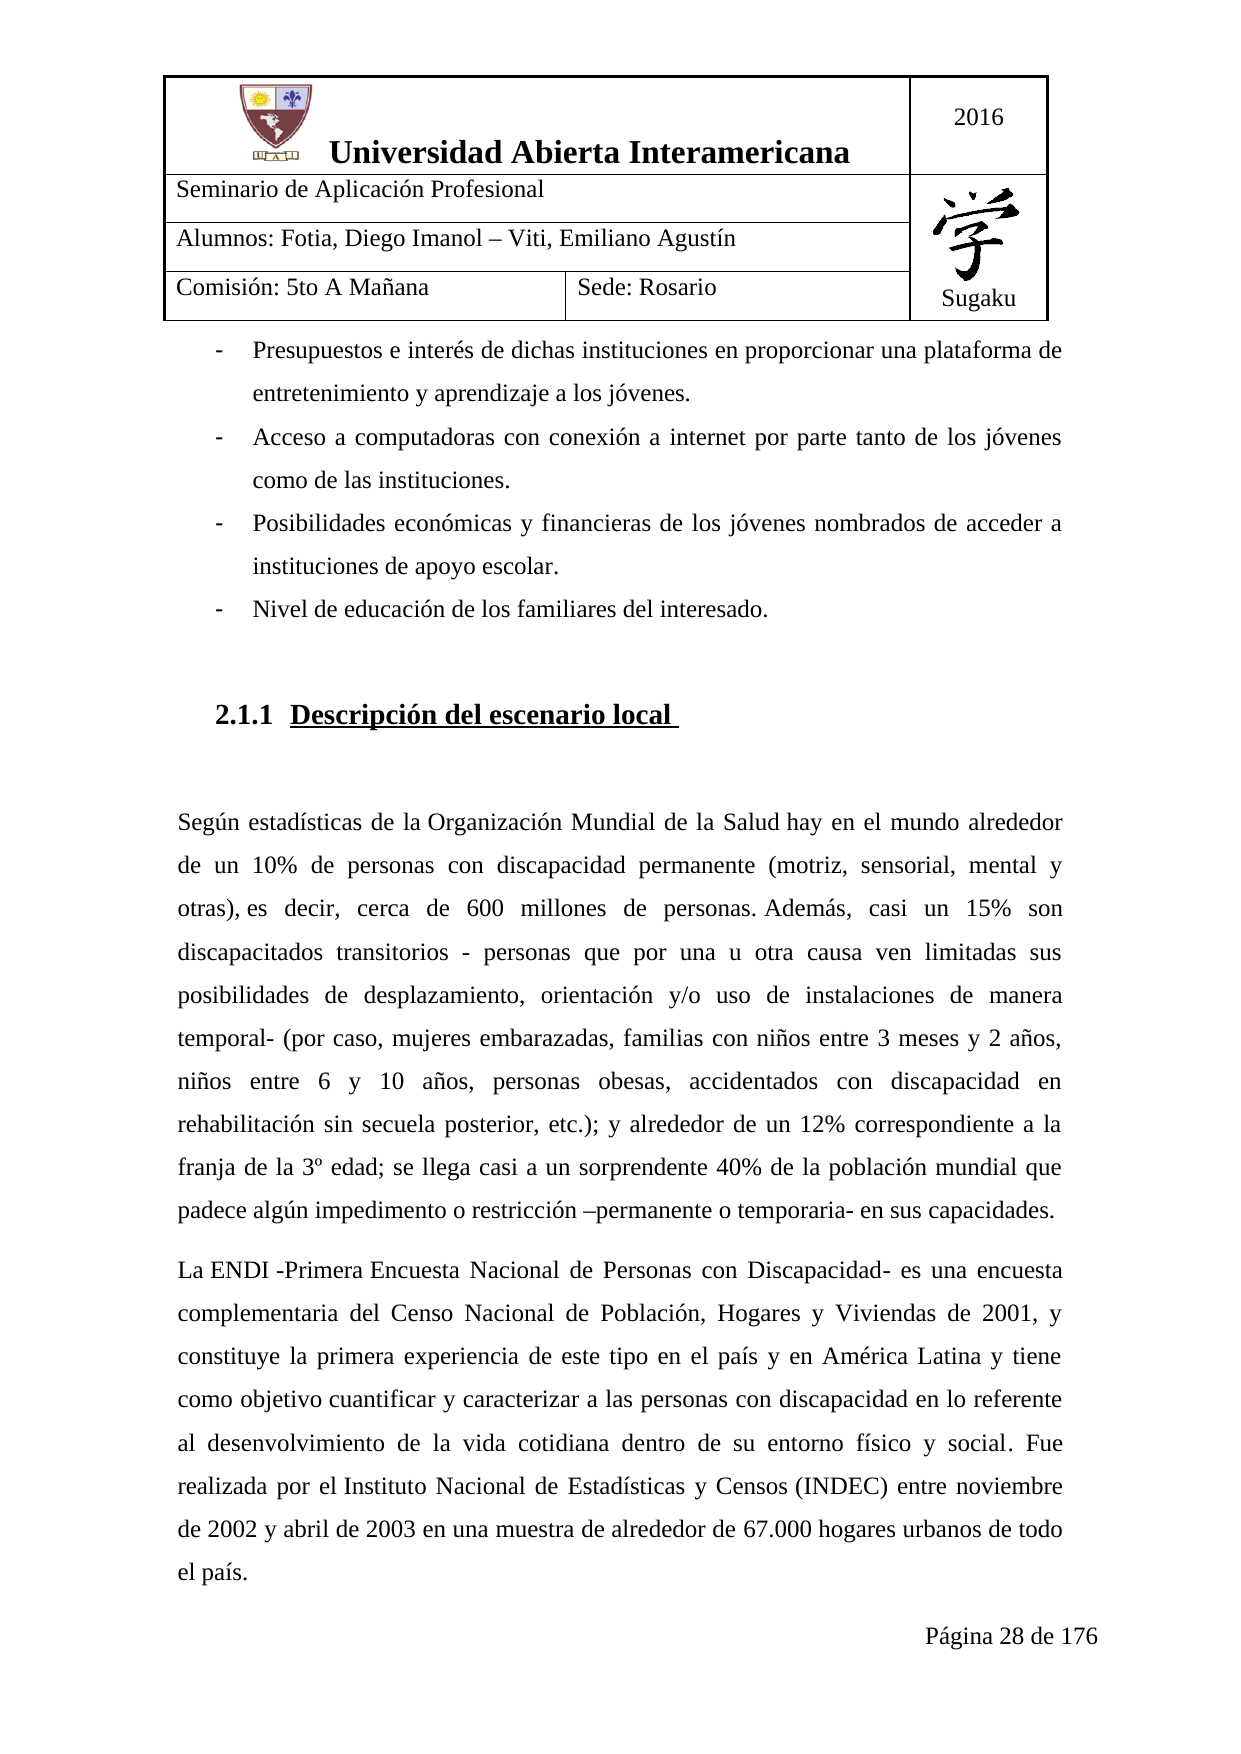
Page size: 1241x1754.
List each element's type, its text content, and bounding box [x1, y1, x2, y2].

text Según estadísticas de la Organización Mundial de la Salud hay en el mundo alrededor de un 10% de personas con discapacidad permanente (motriz, sensorial, mental y otras), es decir, cerca de 600 millones de personas. Además, casi un 15% son discapacitados transitorios - personas que por una u otra causa ven limitadas sus posibilidades de desplazamiento, orientación y/o uso de instalaciones de manera temporal- (por caso, mujeres embarazadas, familias con niños entre 3 meses y 2 años, niños entre 6 y 10 años, personas obesas, accidentados con discapacidad en rehabilitación sin secuela posterior, etc.); y alrededor de un 12% correspondiente a la franja de la 3º edad; se llega casi a un sorprendente 40% de la población mundial que padece algún impedimento o restricción –permanente o temporaria- en sus capacidades. [177, 807, 1063, 1224]
text La ENDI -Primera Encuesta Nacional de Personas con Discapacidad- es una encuesta complementaria del Censo Nacional de Población, Hogares y Viviendas de 2001, y constituye la primera experiencia de este tipo en el país y en América Latina y tiene como objetivo cuantificar y caracterizar a las personas con discapacidad en lo referente al desenvolvimiento de la vida cotidiana dentro de su entorno físico y social. Fue realizada por el Instituto Nacional de Estadísticas y Censos (INDEC) entre noviembre de 2002 y abril de 2003 en una muestra de alrededor de 67.000 hogares urbanos de todo el país. [177, 1255, 1063, 1586]
subtitle Descripción del escenario local [215, 697, 1063, 731]
list Acceso a computadoras con conexión a internet por parte tanto de los jóvenes como de las instituciones. [215, 421, 1063, 493]
picture [223, 78, 329, 164]
list Presupuestos e interés de dichas instituciones en proporcionar una plataforma de entretenimiento y aprendizaje a los jóvenes. [215, 148, 1063, 407]
list Posibilidades económicas y financieras de los jóvenes nombrados de acceder a instituciones de apoyo escolar. [215, 508, 1063, 580]
picture [927, 181, 1030, 284]
list Nivel de educación de los familiares del interesado. [215, 594, 1063, 623]
